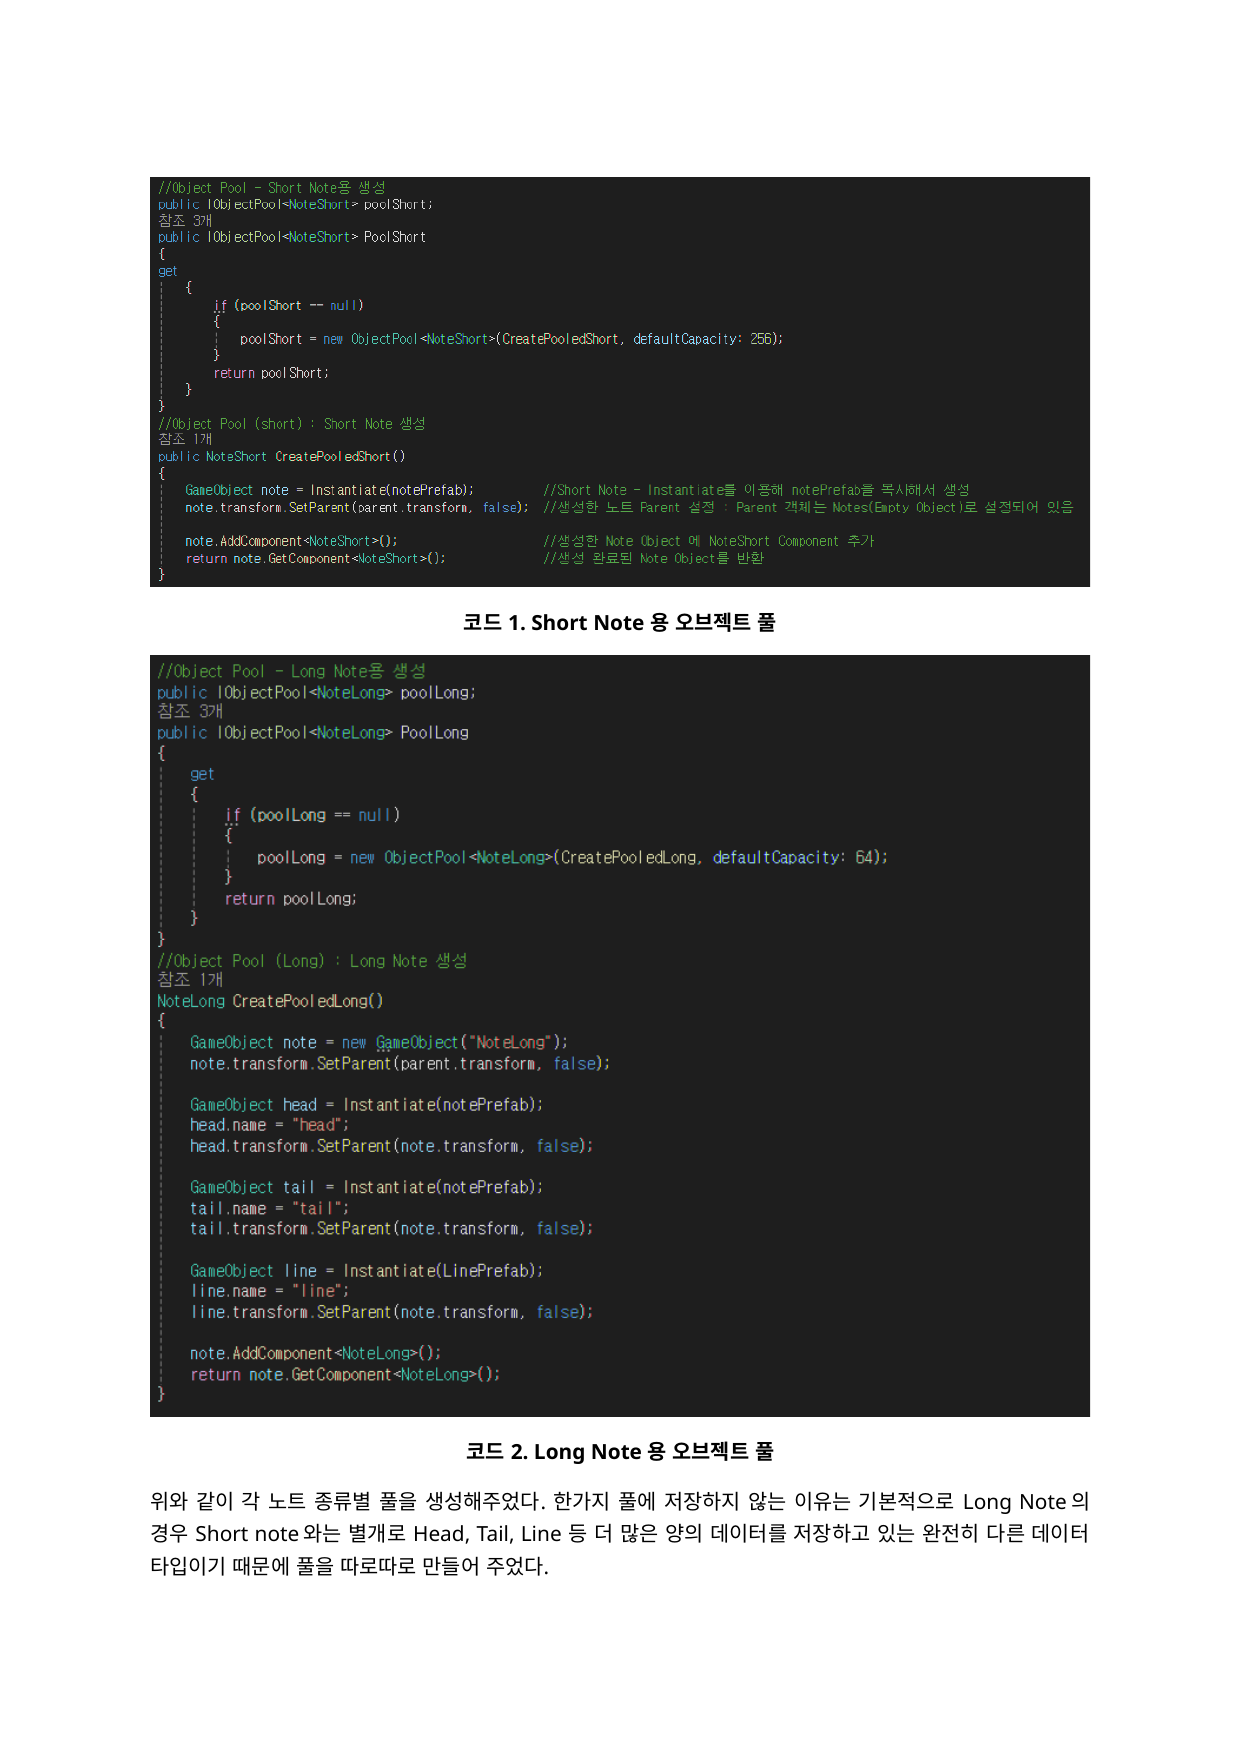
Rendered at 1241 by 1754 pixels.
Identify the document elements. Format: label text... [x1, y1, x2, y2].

text 위와 같이 각 노트 종류별 풀을 생성해주었다. 한가지 풀에 저장하지 않는 이유는 기본적으로 Long Note의 경우 Short note와는 별개로 Head, Tail, Line 등 더 많은 양의 데이터를 저장하고 있는 완전히 다른 데이터 타입이기 때문에 풀을 따로따로 만들어 주었다. [150, 1485, 1090, 1581]
picture [150, 655, 1091, 1417]
text 코드 2. Long Note 용 오브젝트 풀 [150, 1436, 1090, 1466]
picture [150, 177, 1091, 587]
text 코드 1. Short Note 용 오브젝트 풀 [150, 606, 1090, 636]
